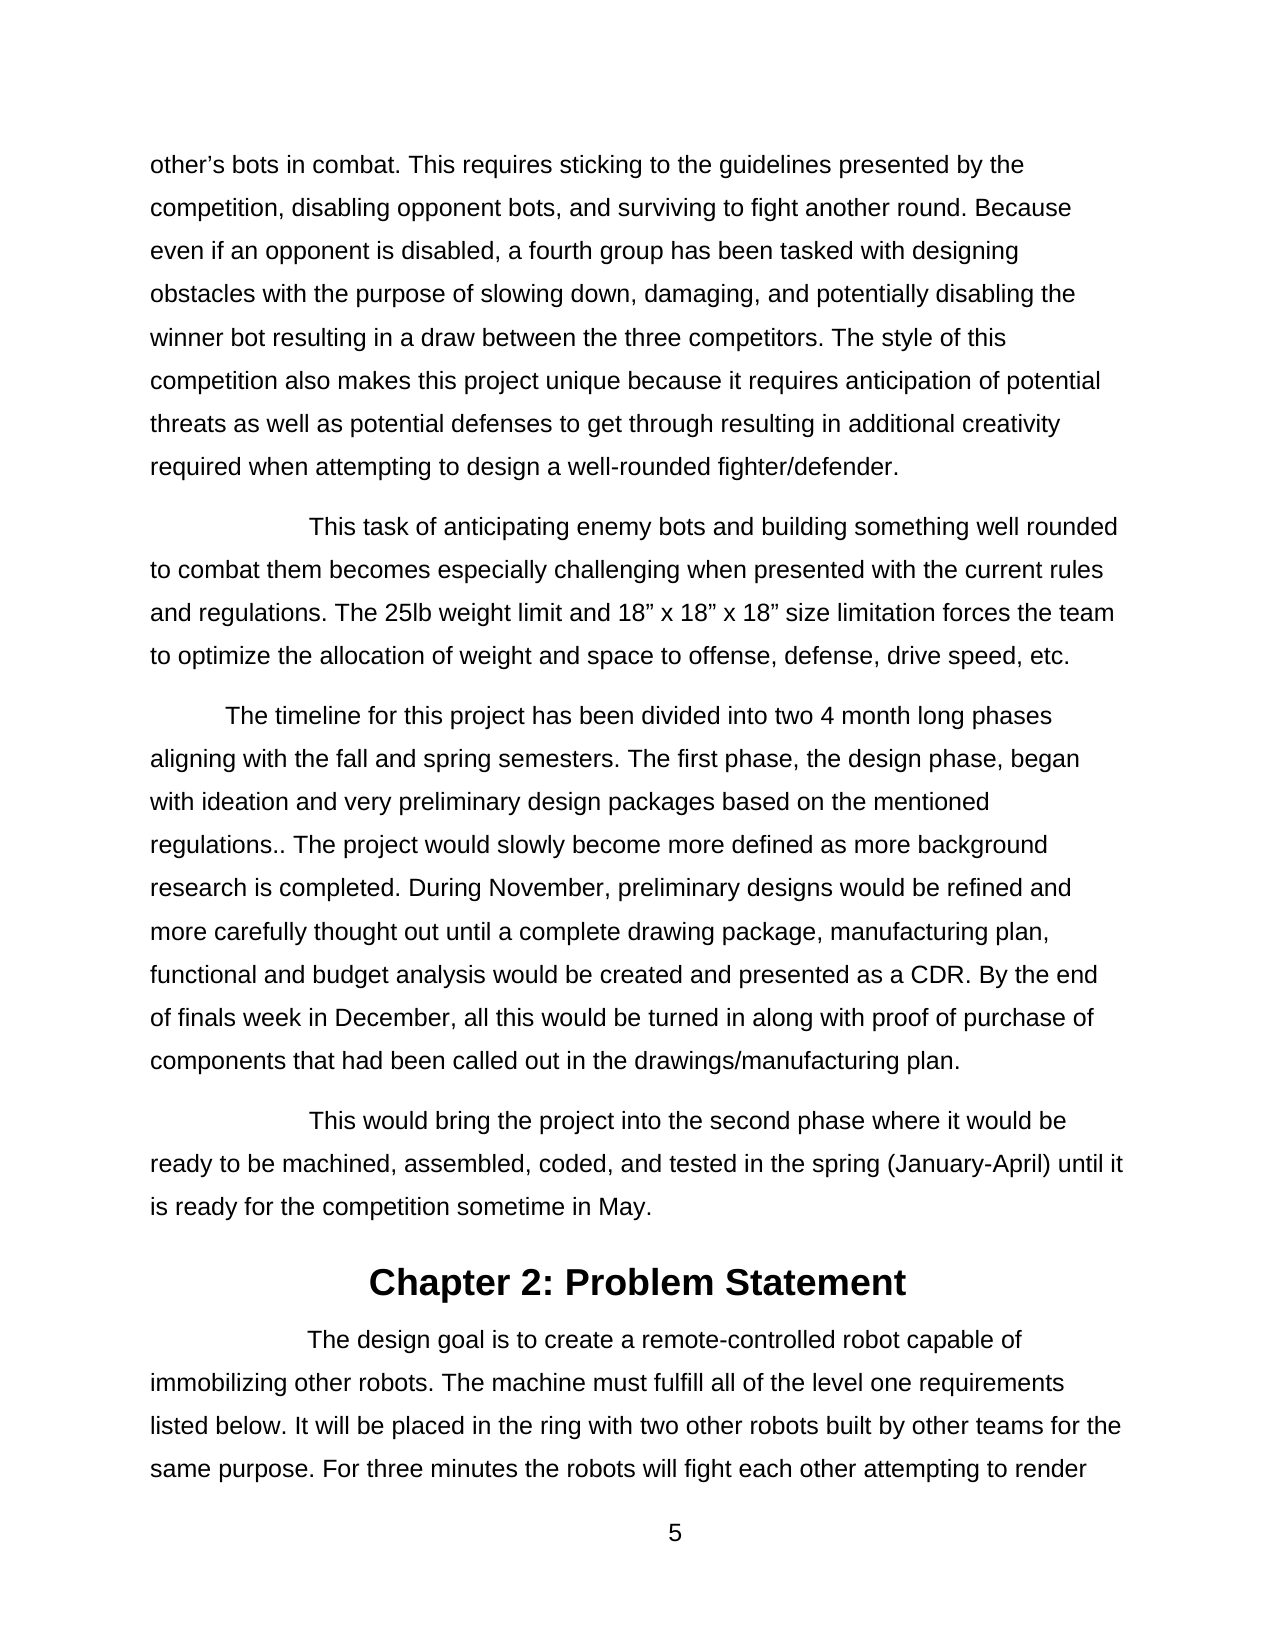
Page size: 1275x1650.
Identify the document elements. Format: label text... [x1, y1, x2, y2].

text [150, 150, 1125, 481]
text The timeline for this project has been divided into two 4 month long phases aligning with the fall and spring semesters. The first phase, the design phase, began with ideation and very preliminary design packages based on the mentioned regulations.. The project would slowly become more defined as more background research is completed. During November, preliminary designs would be refined and more carefully thought out until a complete drawing package, manufacturing plan, functional and budget analysis would be created and presented as a CDR. By the end of finals week in December, all this would be turned in along with proof of purchase of components that had been called out in the drawings/manufacturing plan. [150, 701, 1125, 1074]
text This would bring the project into the second phase where it would be ready to be machined, assembled, coded, and tested in the spring (January-April) until it is ready for the competition sometime in May. [150, 1106, 1125, 1221]
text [150, 1325, 1125, 1483]
subtitle Chapter 2: Problem Statement [150, 1260, 1125, 1303]
text This task of anticipating enemy bots and building something well rounded to combat them becomes especially challenging when presented with the current rules and regulations. The 25lb weight limit and 18” x 18” x 18” size limitation forces the team to optimize the allocation of weight and space to offense, defense, drive speed, etc. [150, 512, 1125, 670]
